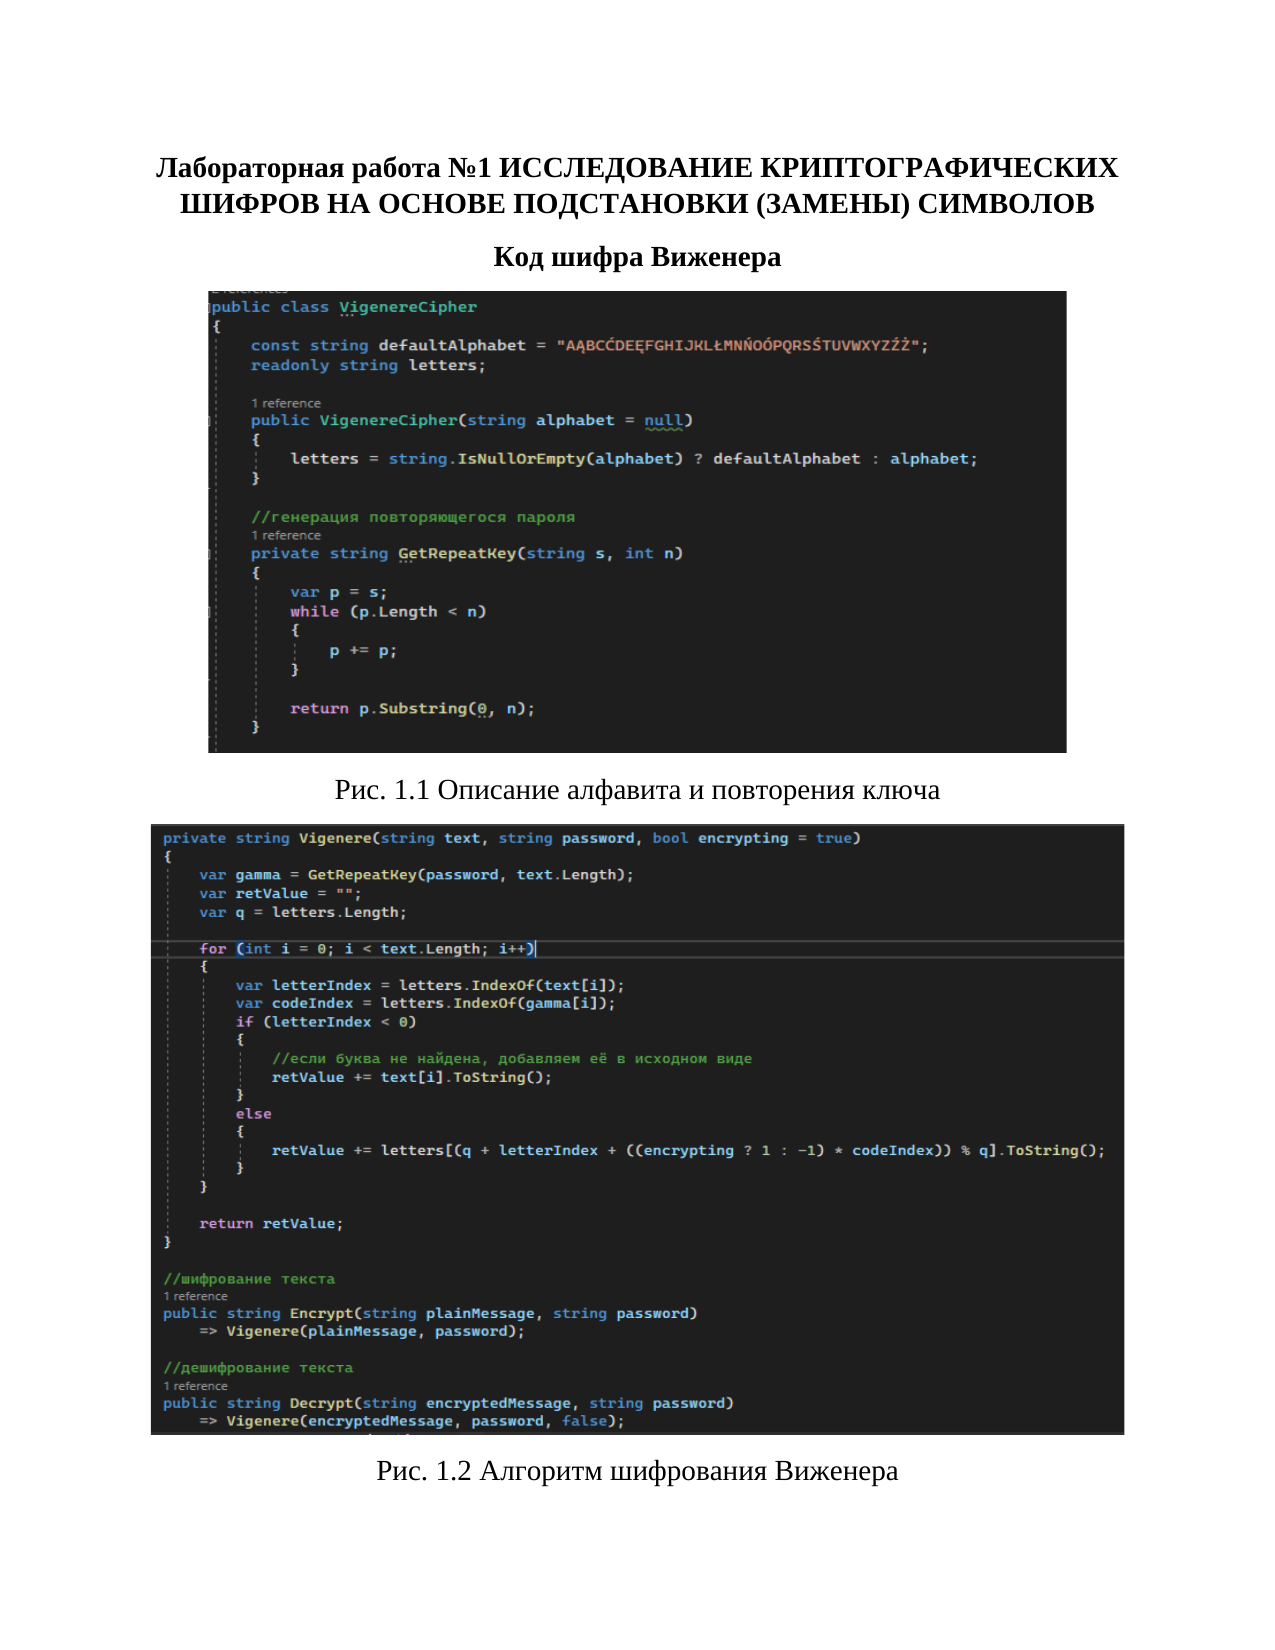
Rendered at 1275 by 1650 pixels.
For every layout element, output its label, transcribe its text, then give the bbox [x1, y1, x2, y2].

text Лабораторная работа №1 ИССЛЕДОВАНИЕ КРИПТОГРАФИЧЕСКИХ ШИФРОВ НА ОСНОВЕ ПОДСТАНОВКИ (ЗАМЕНЫ) СИМВОЛОВ [150, 150, 1125, 220]
text Рис. 1.2 Алгоритм шифрования Виженера [150, 1453, 1125, 1487]
text Код шифра Виженера [150, 239, 1125, 272]
text Рис. 1.1 Описание алфавита и повторения ключа [150, 772, 1125, 805]
picture [208, 291, 1067, 753]
picture [150, 824, 1125, 1435]
